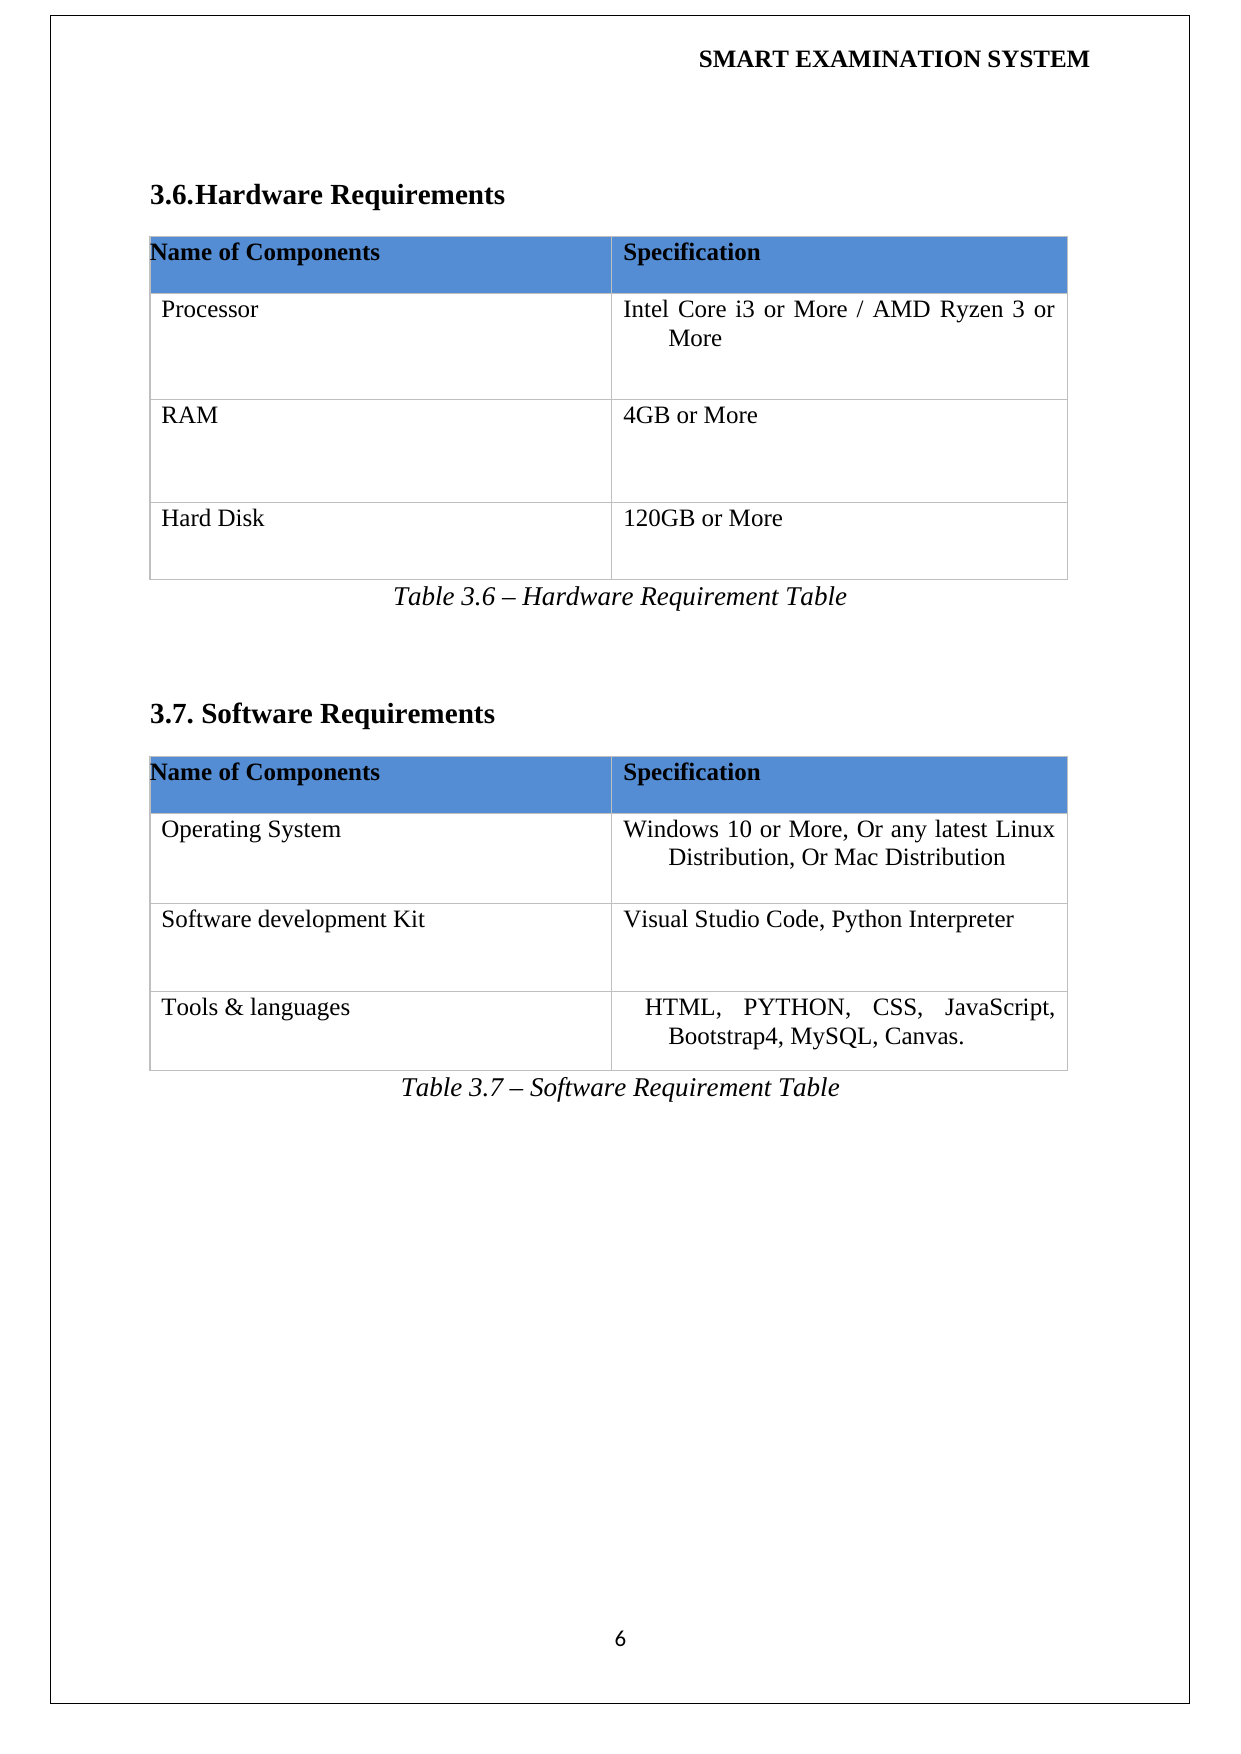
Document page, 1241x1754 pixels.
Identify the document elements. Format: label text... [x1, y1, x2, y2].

table_cell RAM [151, 400, 611, 502]
table_cell Operating System [151, 814, 611, 903]
table_cell Software development Kit [151, 904, 611, 991]
text Table 3.7 – Software Requirement Table [150, 1071, 1090, 1102]
text 3.7. Software Requirements [150, 696, 1090, 730]
table_cell Visual Studio Code, Python Interpreter [612, 904, 1067, 991]
table_header Specification [612, 237, 1067, 293]
table_cell Processor [151, 294, 611, 399]
table_cell Intel Core i3 or More / AMD Ryzen 3 or More [612, 294, 1067, 399]
table_header Name of Components [151, 757, 611, 813]
table_header Specification [612, 757, 1067, 813]
text Table 3.6 – Hardware Requirement Table [150, 580, 1090, 611]
table_cell HTML, PYTHON, CSS, JavaScript, Bootstrap4, MySQL, Canvas. [612, 992, 1067, 1070]
table_cell Hard Disk [151, 503, 611, 579]
list Hardware Requirements [150, 177, 1090, 210]
table_cell Windows 10 or More, Or any latest Linux Distribution, Or Mac Distribution [612, 814, 1067, 903]
table_header Name of Components [151, 237, 611, 293]
table_cell 120GB or More [612, 503, 1067, 579]
table_cell 4GB or More [612, 400, 1067, 502]
table_cell Tools & languages [151, 992, 611, 1070]
